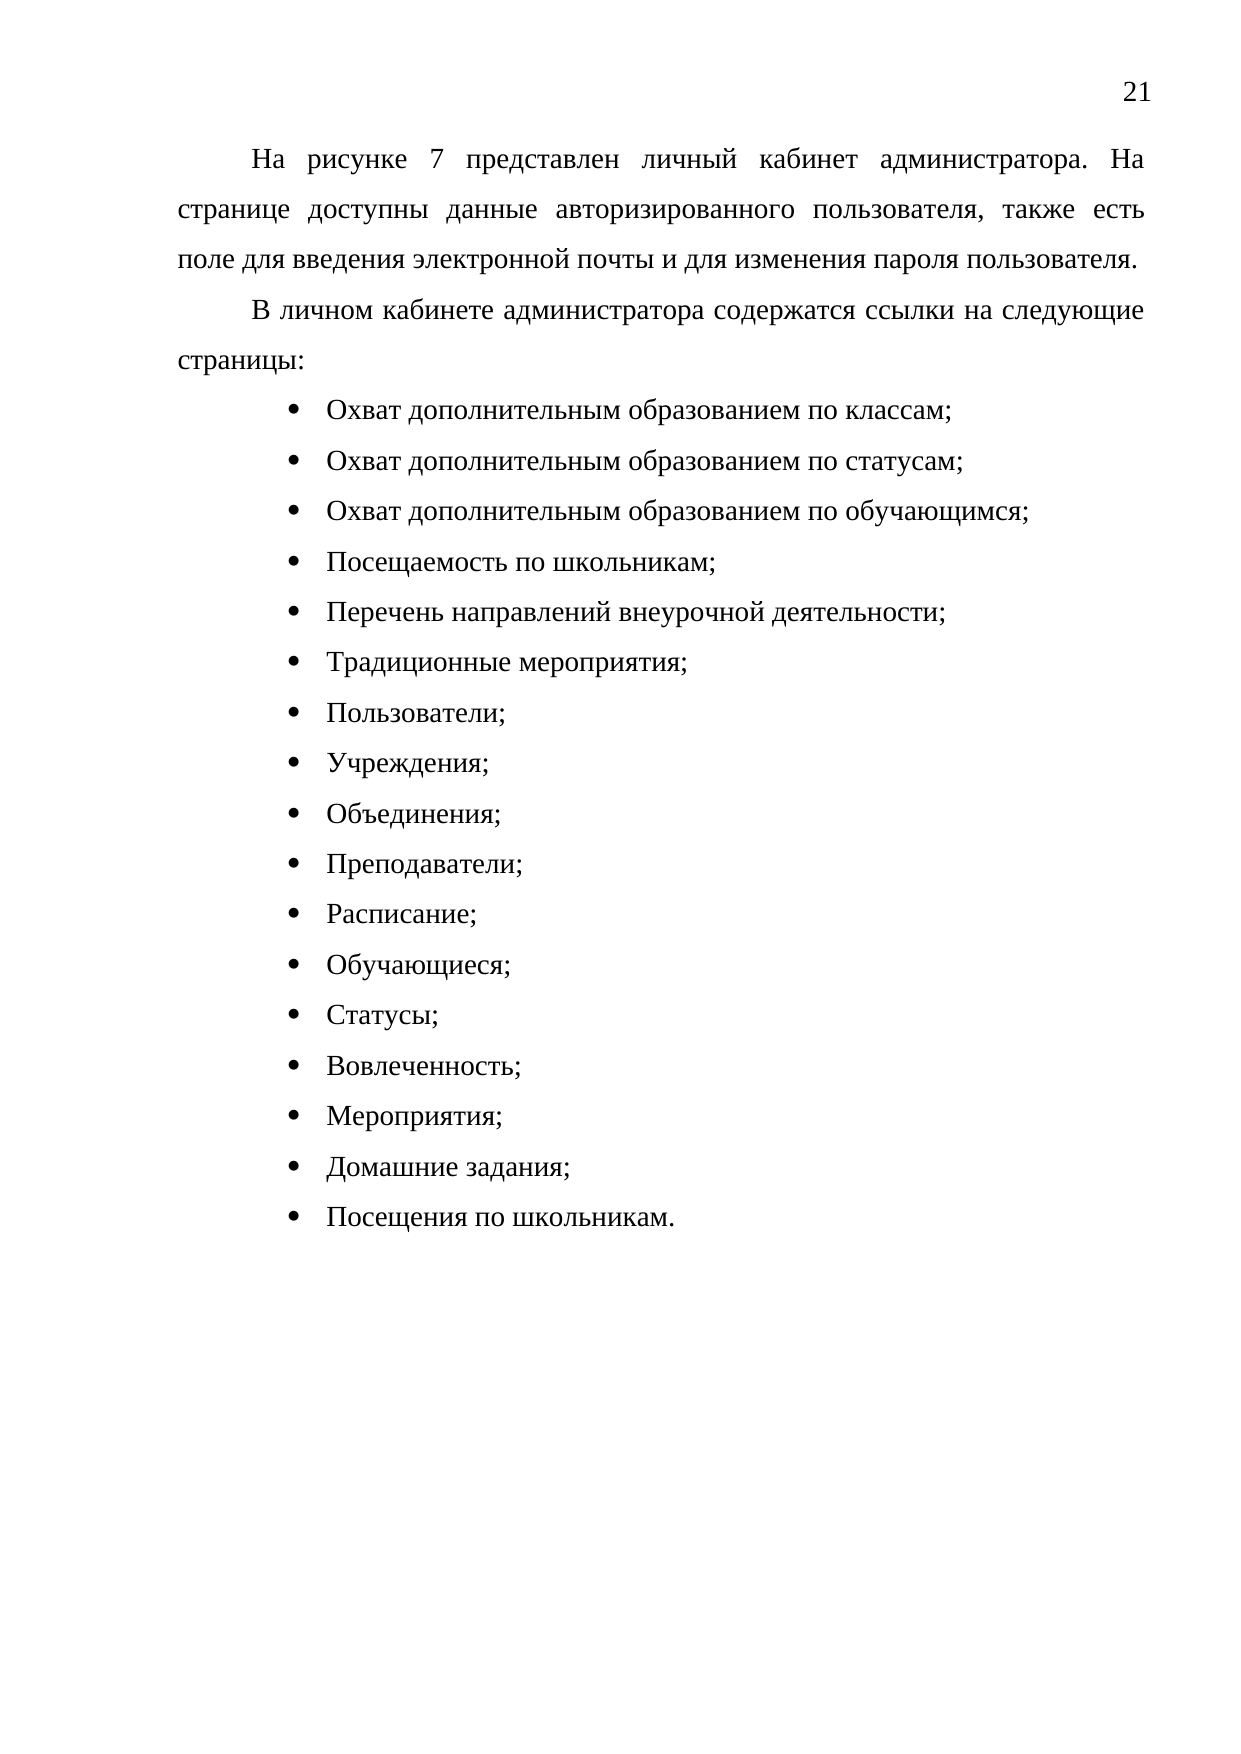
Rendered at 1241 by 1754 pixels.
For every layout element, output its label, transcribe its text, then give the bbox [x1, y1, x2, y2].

list Посещения по школьникам. [288, 1199, 1145, 1233]
list Учреждения; [288, 745, 1145, 779]
list Мероприятия; [288, 1098, 1145, 1132]
list Посещаемость по школьникам; [288, 544, 1145, 577]
list Преподаватели; [288, 846, 1145, 880]
list Статусы; [288, 997, 1145, 1031]
list Охват дополнительным образованием по статусам; [288, 443, 1145, 476]
list Охват дополнительным образованием по классам; [288, 392, 1145, 426]
text На рисунке 7 представлен личный кабинет администратора. На странице доступны данные авторизированного пользователя, также есть поле для введения электронной почты и для изменения пароля пользователя. [177, 141, 1145, 275]
list Расписание; [288, 897, 1145, 930]
list Пользователи; [288, 695, 1145, 728]
list Традиционные мероприятия; [288, 644, 1145, 678]
list Перечень направлений внеурочной деятельности; [288, 594, 1145, 628]
list Вовлеченность; [288, 1048, 1145, 1081]
list Обучающиеся; [288, 947, 1145, 981]
list Домашние задания; [288, 1149, 1145, 1182]
list Объединения; [288, 796, 1145, 829]
text В личном кабинете администратора содержатся ссылки на следующие страницы: [177, 292, 1145, 376]
list Охват дополнительным образованием по обучающимся; [288, 493, 1145, 527]
